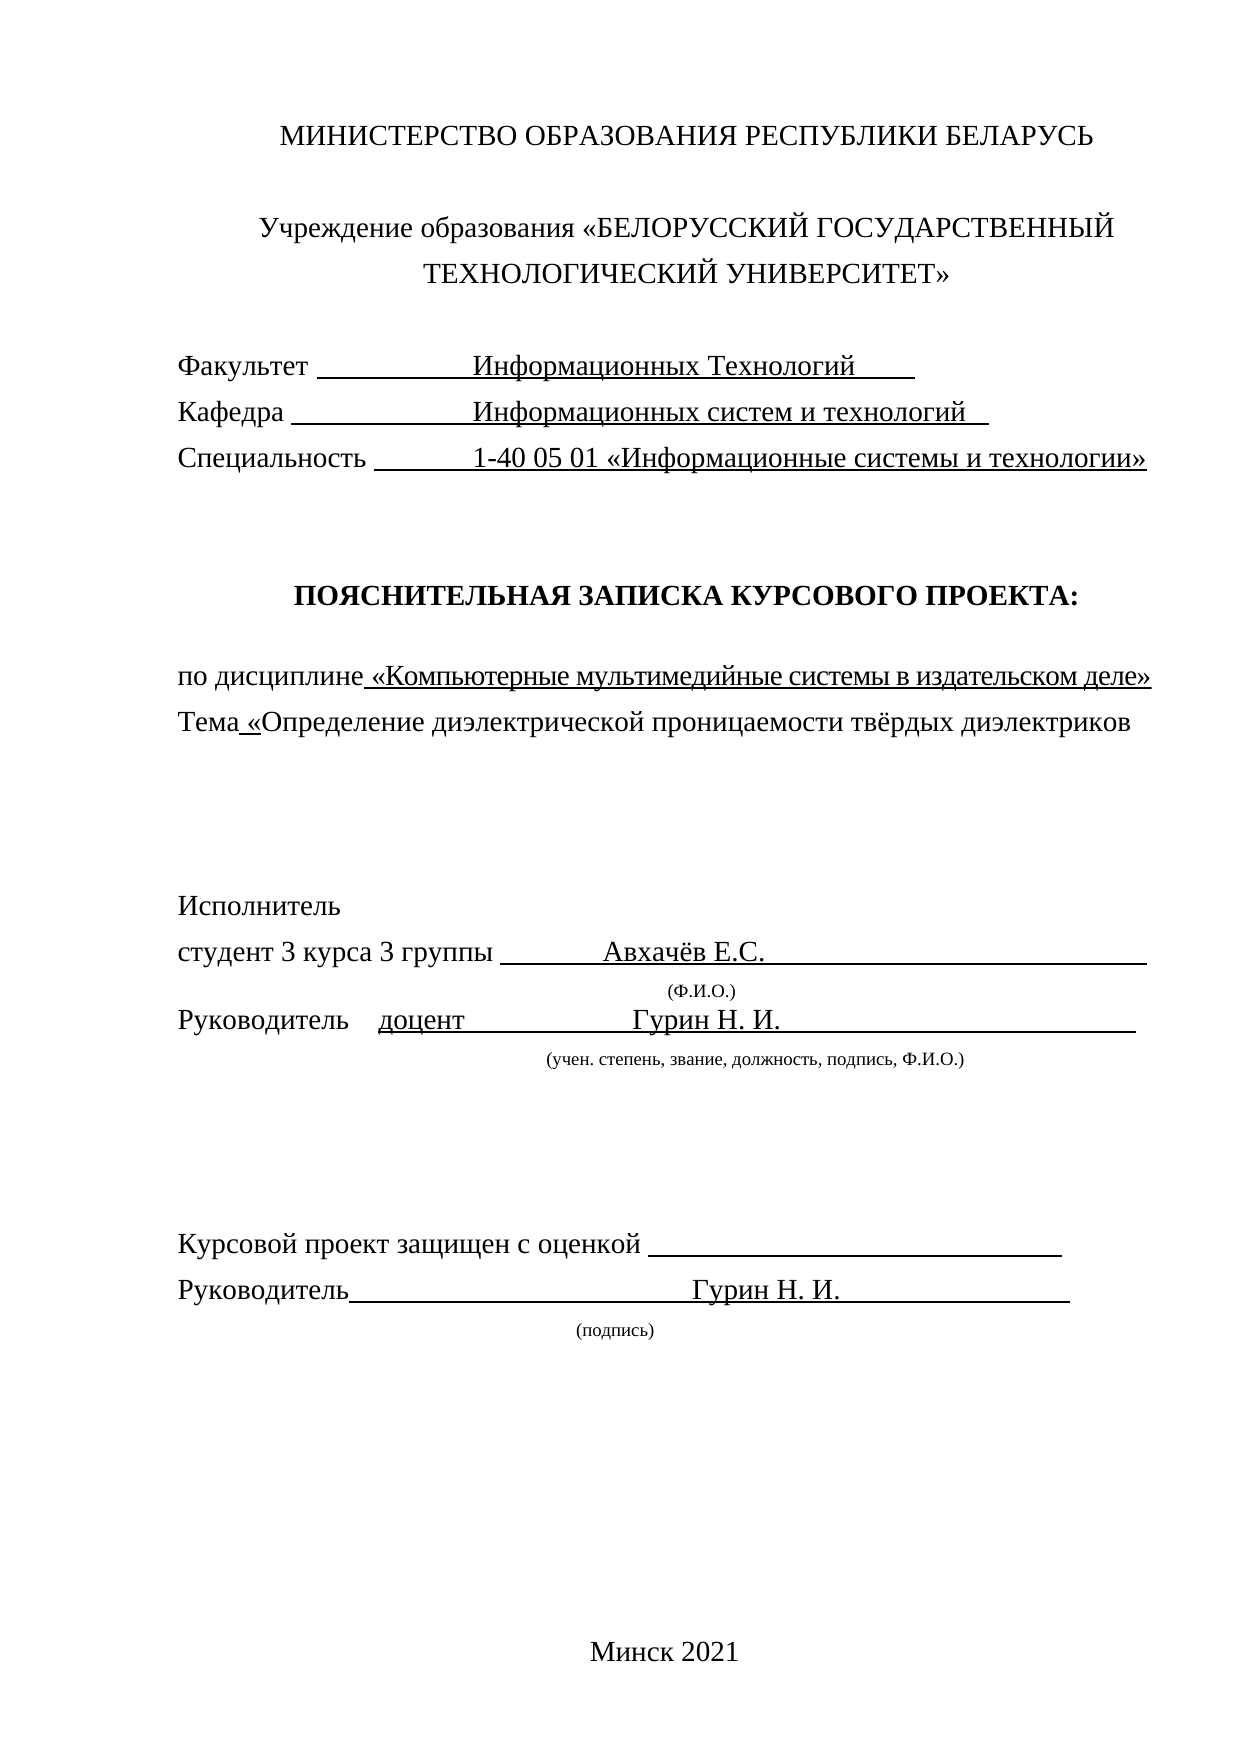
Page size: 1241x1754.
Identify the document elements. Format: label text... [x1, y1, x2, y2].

text Специальность 1-40 05 01 «Информационные системы и технологии» [177, 440, 1152, 474]
text Руководитель Гурин Н. И. [177, 1272, 1152, 1306]
text (подпись) [532, 1318, 1152, 1340]
text Курсовой проект защищен с оценкой [177, 1226, 1152, 1260]
text (Ф.И.О.) [177, 980, 1152, 1002]
text (учен. степень, звание, должность, подпись, Ф.И.О.) [472, 1048, 1152, 1069]
text Учреждение образования «БЕЛОРУССКИЙ ГОСУДАРСТВЕННЫЙ [177, 210, 1152, 244]
text Факультет Информационных Технологий [177, 348, 1152, 382]
text по дисциплине «Компьютерные мультимедийные системы в издательском деле» [177, 658, 1152, 692]
text ТЕХНОЛОГИЧЕСКИЙ УНИВЕРСИТЕТ» [177, 256, 1152, 290]
text МИНИСТЕРСТВО ОБРАЗОВАНИЯ РЕСПУБЛИКИ БЕЛАРУСЬ [177, 118, 1152, 152]
text Руководитель доцент Гурин Н. И. [177, 1002, 1152, 1036]
text Тема «Определение диэлектрической проницаемости твёрдых диэлектриков [177, 704, 1152, 738]
text Исполнитель [177, 888, 1152, 922]
text Кафедра Информационных систем и технологий [177, 394, 1152, 428]
text студент 3 курса 3 группы Авхачёв Е.С. [177, 934, 1152, 968]
text ПОЯСНИТЕЛЬНАЯ ЗАПИСКА КУРСОВОГО ПРОЕКТА: [177, 578, 1152, 612]
